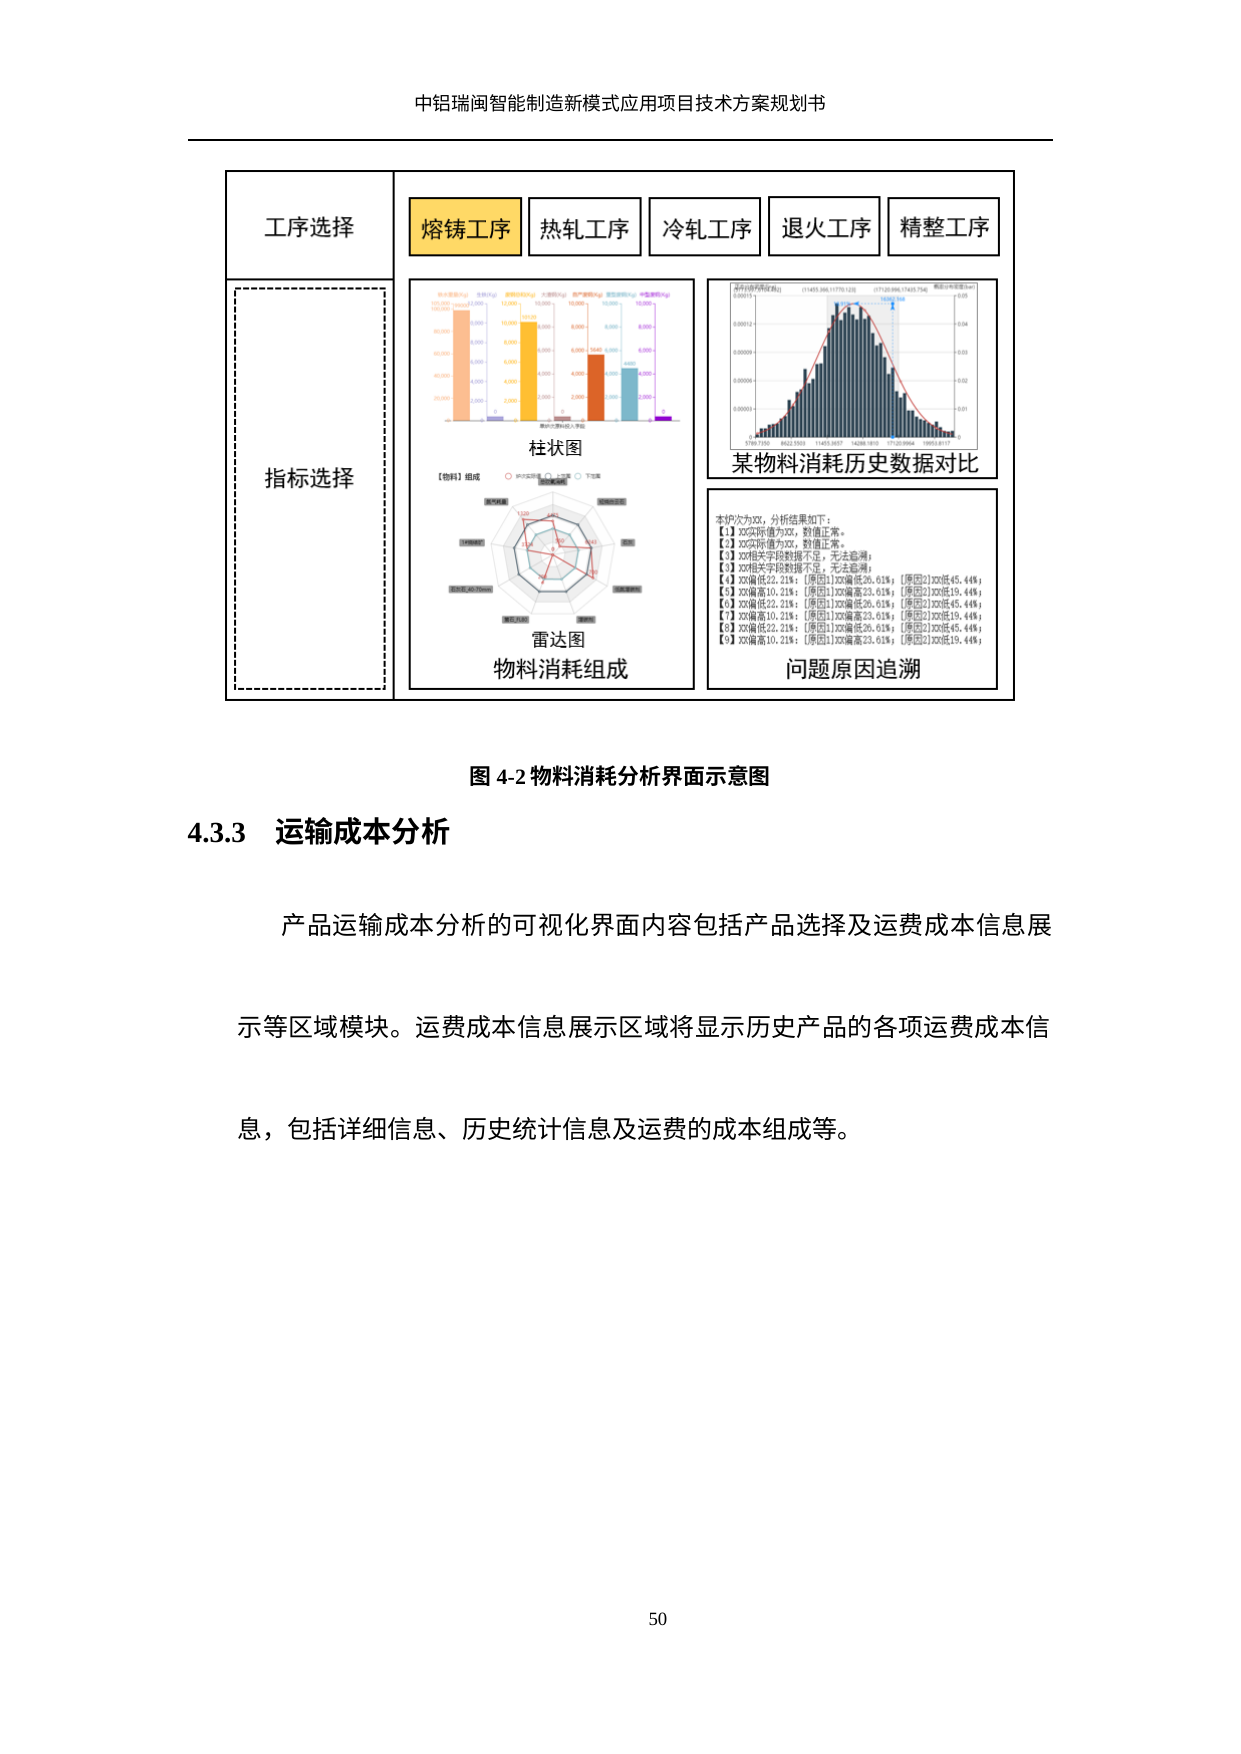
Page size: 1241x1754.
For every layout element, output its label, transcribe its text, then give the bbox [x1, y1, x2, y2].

text 产品运输成本分析的可视化界面内容包括产品选择及运费成本信息展示等区域模块。运费成本信息展示区域将显示历史产品的各项运费成本信息，包括详细信息、历史统计信息及运费的成本组成等。 [237, 889, 1053, 1161]
picture [220, 163, 1020, 708]
subtitle 运输成本分析 [187, 809, 1053, 851]
